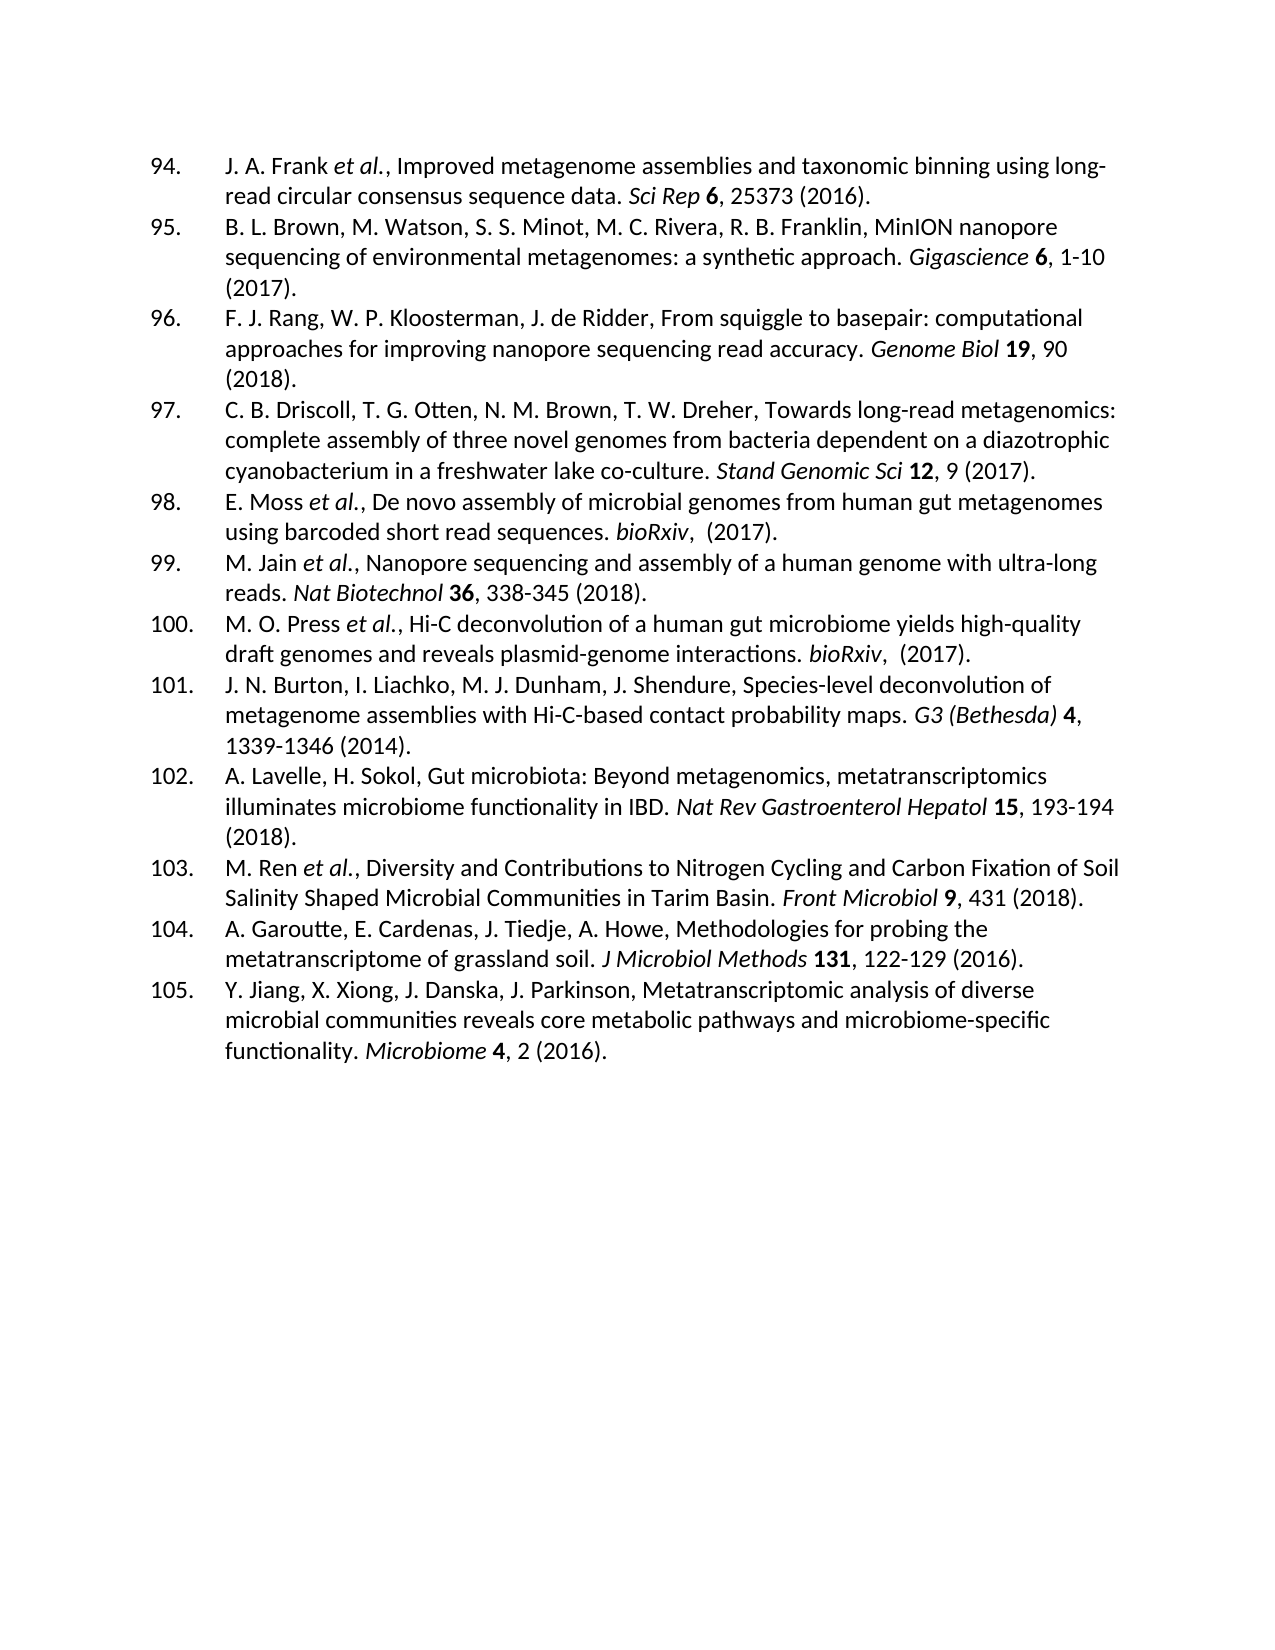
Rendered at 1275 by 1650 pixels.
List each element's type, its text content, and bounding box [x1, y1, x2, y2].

text 105. Y. Jiang, X. Xiong, J. Danska, J. Parkinson, Metatranscriptomic analysis of diverse microbial communities reveals core metabolic pathways and microbiome-specific functionality. Microbiome 4, 2 (2016). [150, 974, 1125, 1066]
text 101. J. N. Burton, I. Liachko, M. J. Dunham, J. Shendure, Species-level deconvolution of metagenome assemblies with Hi-C-based contact probability maps. G3 (Bethesda) 4, 1339-1346 (2014). [150, 669, 1125, 760]
text 98. E. Moss et al., De novo assembly of microbial genomes from human gut metagenomes using barcoded short read sequences. bioRxiv, (2017). [150, 486, 1125, 547]
text 95. B. L. Brown, M. Watson, S. S. Minot, M. C. Rivera, R. B. Franklin, MinION nanopore sequencing of environmental metagenomes: a synthetic approach. Gigascience 6, 1-10 (2017). [150, 211, 1125, 303]
text 103. M. Ren et al., Diversity and Contributions to Nitrogen Cycling and Carbon Fixation of Soil Salinity Shaped Microbial Communities in Tarim Basin. Front Microbiol 9, 431 (2018). [150, 852, 1125, 913]
text 94. J. A. Frank et al., Improved metagenome assemblies and taxonomic binning using long-read circular consensus sequence data. Sci Rep 6, 25373 (2016). [150, 150, 1125, 211]
text 99. M. Jain et al., Nanopore sequencing and assembly of a human genome with ultra-long reads. Nat Biotechnol 36, 338-345 (2018). [150, 547, 1125, 608]
text 96. F. J. Rang, W. P. Kloosterman, J. de Ridder, From squiggle to basepair: computational approaches for improving nanopore sequencing read accuracy. Genome Biol 19, 90 (2018). [150, 303, 1125, 394]
text 100. M. O. Press et al., Hi-C deconvolution of a human gut microbiome yields high-quality draft genomes and reveals plasmid-genome interactions. bioRxiv, (2017). [150, 608, 1125, 669]
text 102. A. Lavelle, H. Sokol, Gut microbiota: Beyond metagenomics, metatranscriptomics illuminates microbiome functionality in IBD. Nat Rev Gastroenterol Hepatol 15, 193-194 (2018). [150, 760, 1125, 852]
text 104. A. Garoutte, E. Cardenas, J. Tiedje, A. Howe, Methodologies for probing the metatranscriptome of grassland soil. J Microbiol Methods 131, 122-129 (2016). [150, 913, 1125, 974]
text 97. C. B. Driscoll, T. G. Otten, N. M. Brown, T. W. Dreher, Towards long-read metagenomics: complete assembly of three novel genomes from bacteria dependent on a diazotrophic cyanobacterium in a freshwater lake co-culture. Stand Genomic Sci 12, 9 (2017). [150, 394, 1125, 486]
